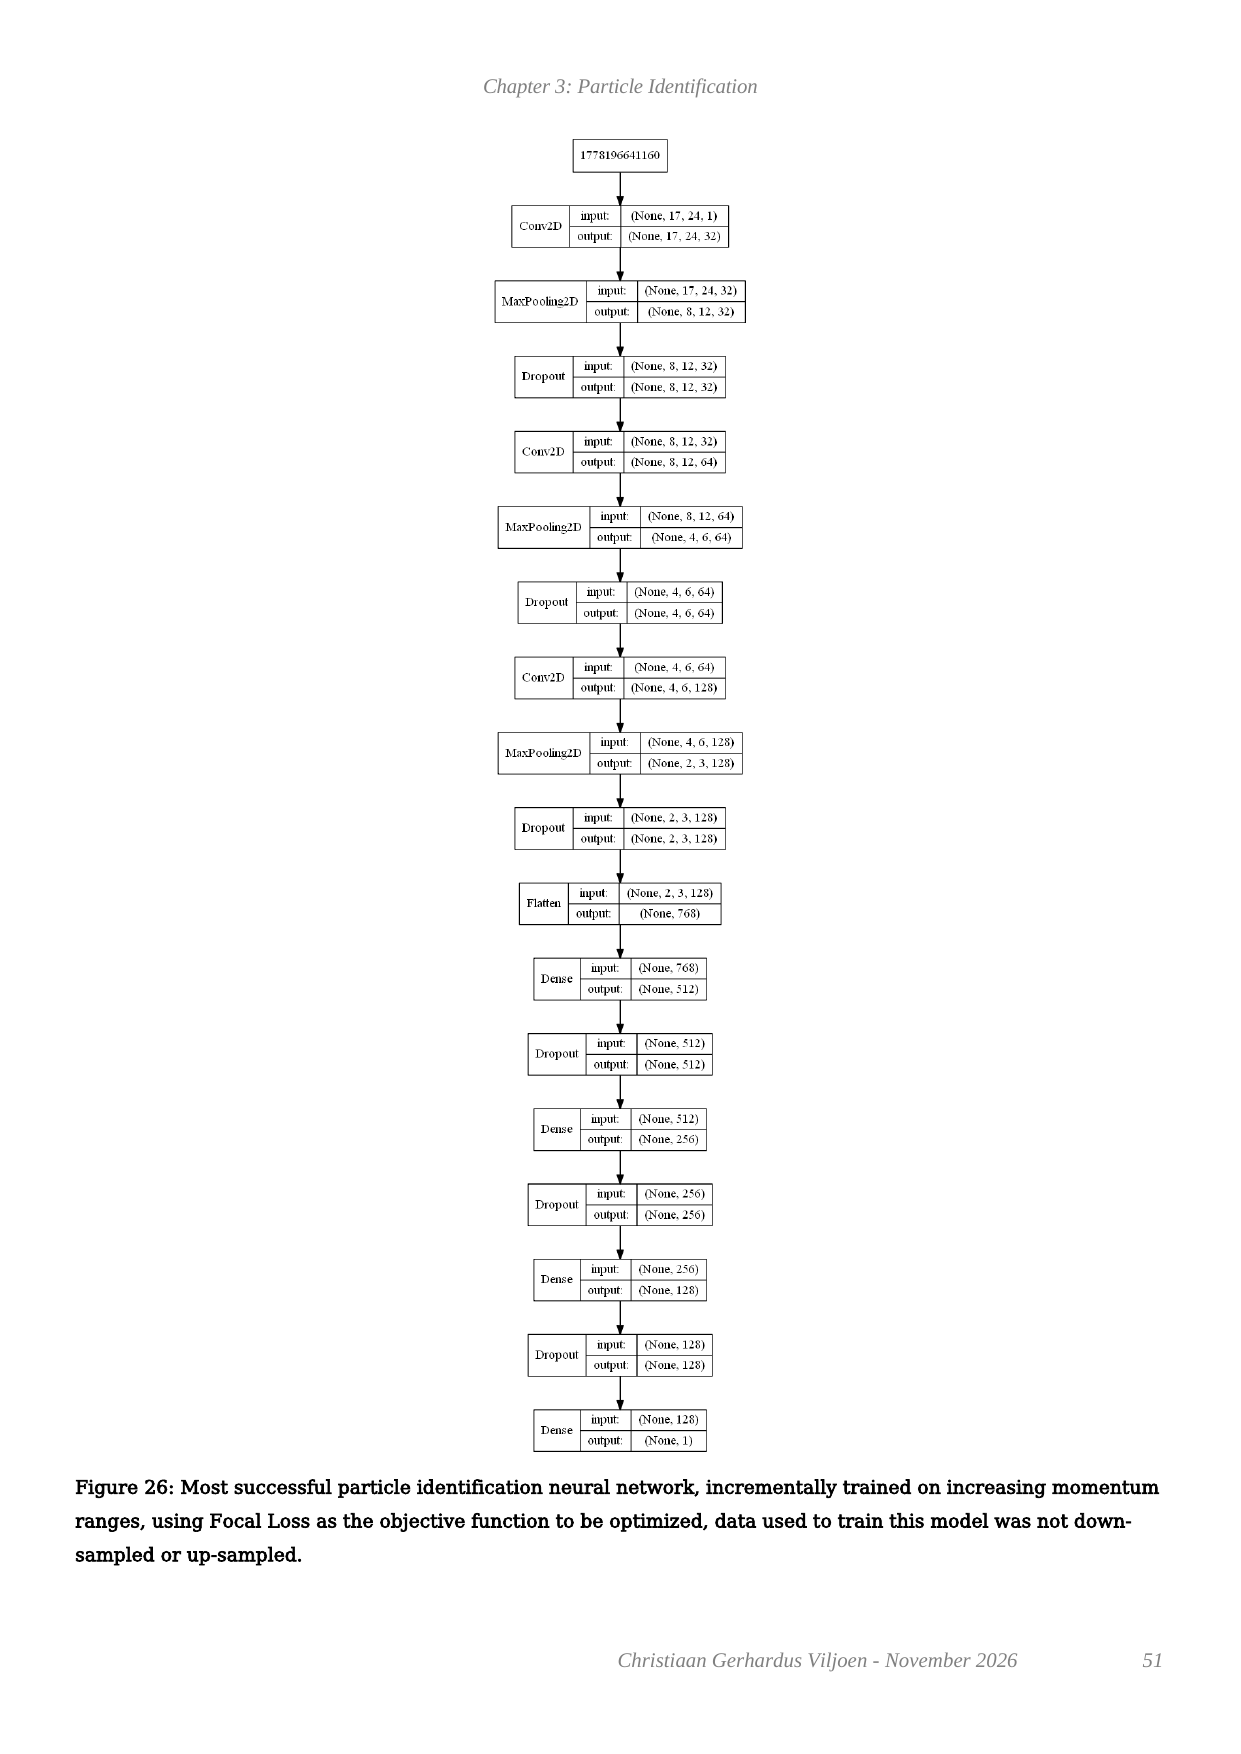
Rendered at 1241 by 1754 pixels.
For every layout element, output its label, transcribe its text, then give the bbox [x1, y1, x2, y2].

text Figure 26: Most successful particle identification neural network, incrementally trained on increasing momentum ranges, using Focal Loss as the objective function to be optimized, data used to train this model was not down-sampled or up-sampled. [75, 1475, 1165, 1565]
picture [491, 135, 749, 1455]
